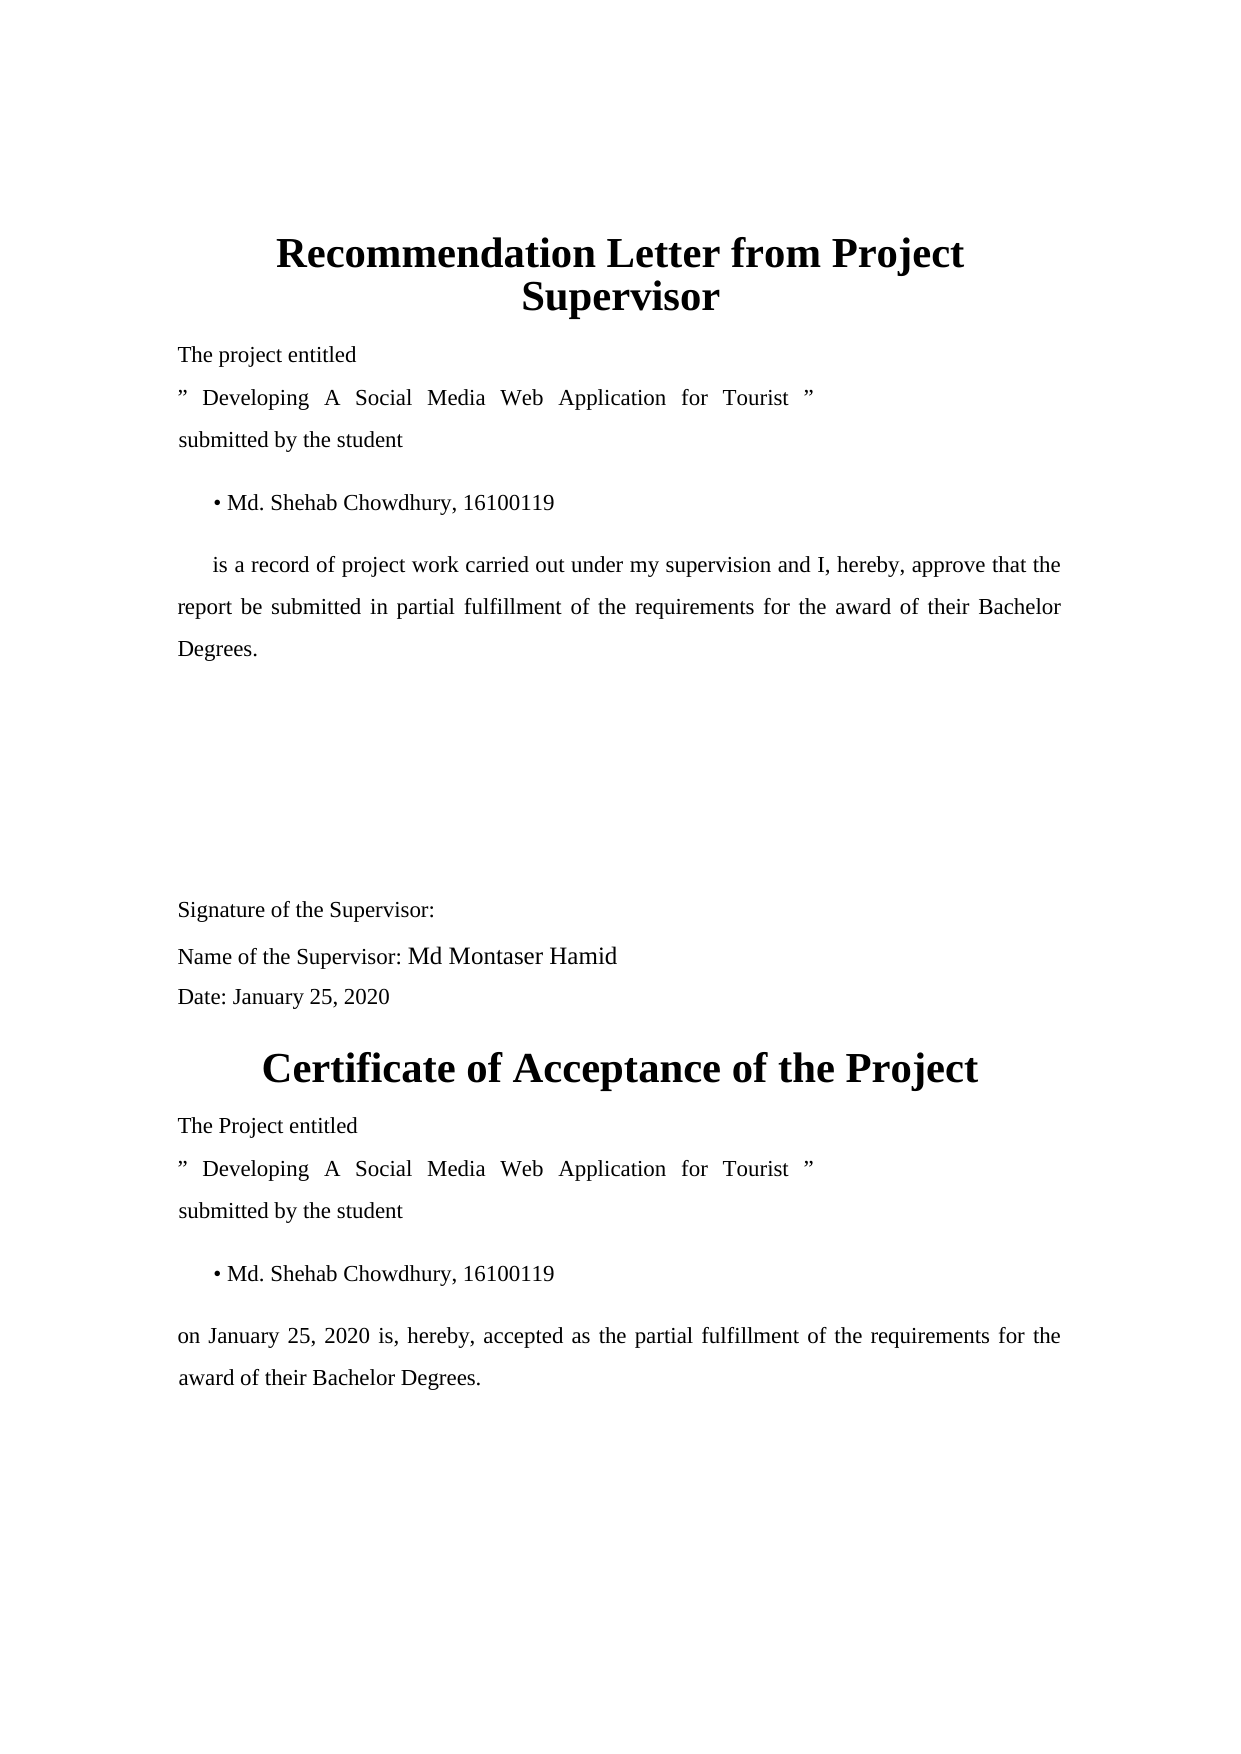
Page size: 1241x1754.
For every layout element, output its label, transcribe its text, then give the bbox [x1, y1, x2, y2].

subtitle Recommendation Letter from Project Supervisor [177, 232, 1063, 320]
text The Project entitled [177, 1113, 1052, 1139]
subtitle Certificate of Acceptance of the Project [177, 1047, 1063, 1091]
text ” Developing A Social Media Web Application for Tourist ” submitted by the student [177, 1155, 814, 1223]
text Date: January 25, 2020 [177, 983, 1052, 1010]
text The project entitled [177, 341, 1052, 368]
text is a record of project work carried out under my supervision and I, hereby, approve that the report be submitted in partial fulfillment of the requirements for the award of their Bachelor Degrees. [177, 551, 1063, 661]
text • Md. Shehab Chowdhury, 16100119 [213, 489, 1052, 516]
text • Md. Shehab Chowdhury, 16100119 [213, 1261, 1052, 1287]
text Signature of the Supervisor: [177, 896, 1052, 923]
text Name of the Supervisor: Md Montaser Hamid [177, 941, 1052, 969]
text on January 25, 2020 is, hereby, accepted as the partial fulfillment of the requirements for the award of their Bachelor Degrees. [177, 1322, 1063, 1391]
text ” Developing A Social Media Web Application for Tourist ” submitted by the student [177, 383, 814, 452]
